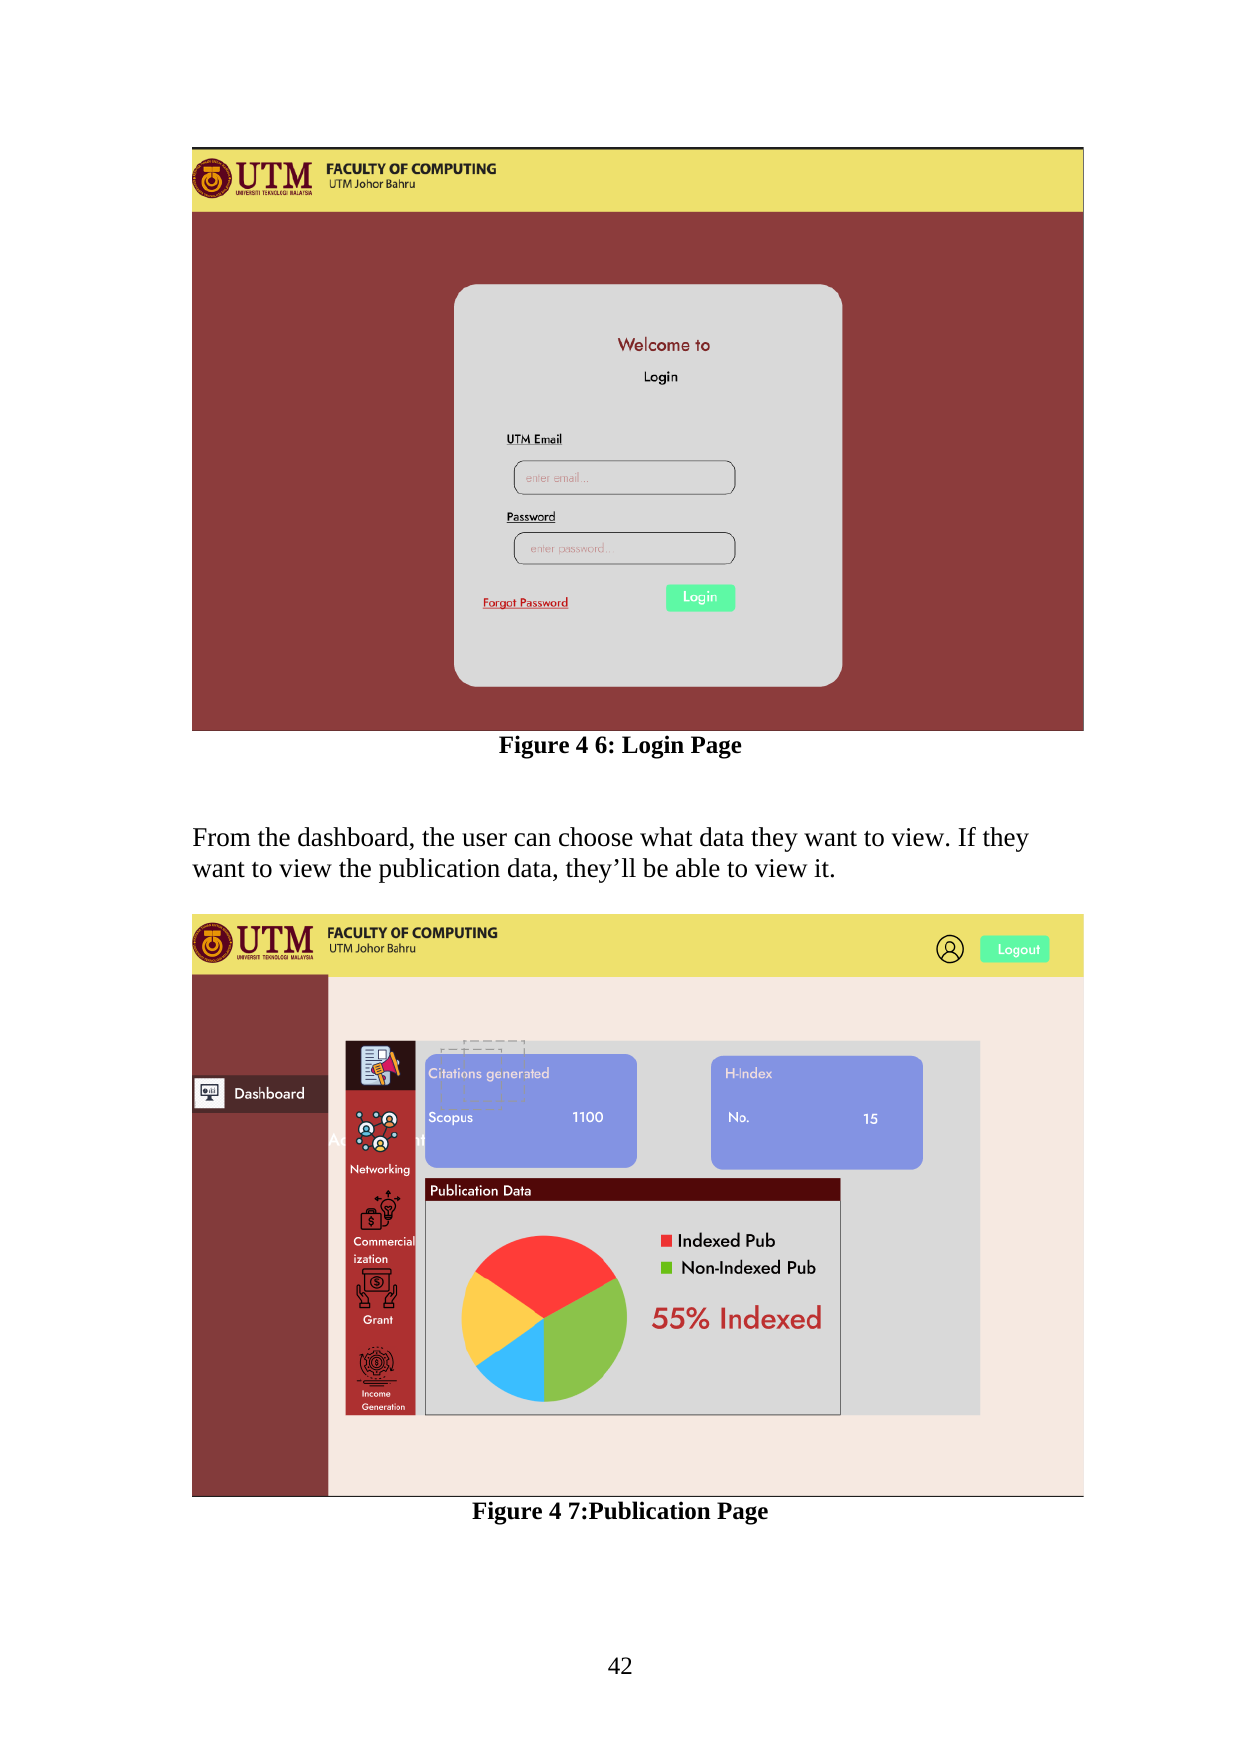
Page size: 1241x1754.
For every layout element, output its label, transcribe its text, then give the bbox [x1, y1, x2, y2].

picture [192, 147, 1084, 731]
picture [192, 914, 1084, 1497]
text Figure 4 6: Login Page [192, 731, 1048, 759]
text From the dashboard, the user can choose what data they want to view. If they want to view the publication data, they’ll be able to view it. [192, 821, 1048, 883]
text Figure 4 7:Publication Page [192, 1497, 1048, 1525]
